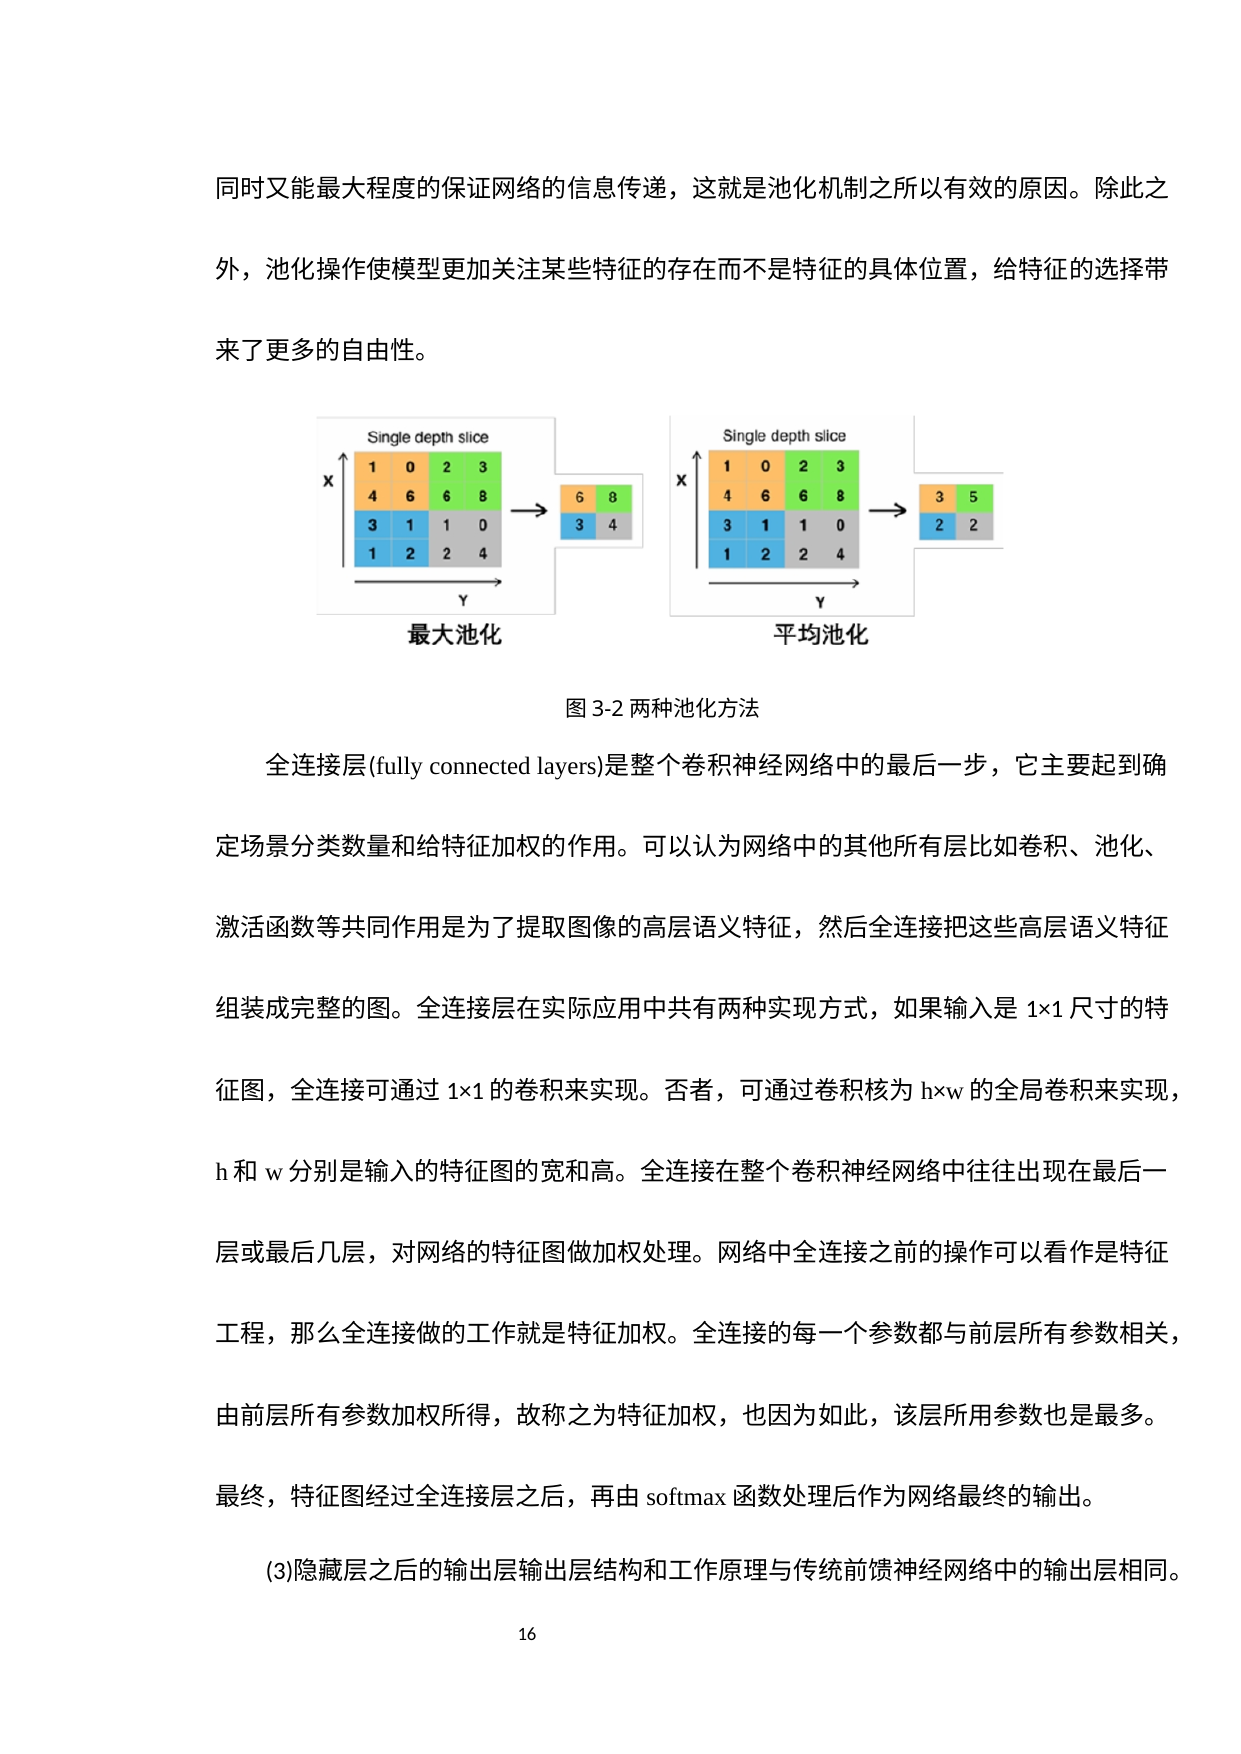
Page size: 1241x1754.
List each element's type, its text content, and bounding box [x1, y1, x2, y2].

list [215, 154, 1169, 381]
picture [299, 402, 1018, 671]
list 全连接层(fully connected layers)是整个卷积神经网络中的最后一步，它主要起到确定场景分类数量和给特征加权的作用。可以认为网络中的其他所有层比如卷积、池化、激活函数等共同作用是为了提取图像的高层语义特征，然后全连接把这些高层语义特征组装成完整的图。全连接层在实际应用中共有两种实现方式，如果输入是 1×1 尺寸的特征图，全连接可通过 1×1 的卷积来实现。否者，可通过卷积核为 h×w 的全局卷积来实现，h 和 w 分别是输入的特征图的宽和高。全连接在整个卷积神经网络中往往出现在最后一层或最后几层，对网络的特征图做加权处理。网络中全连接之前的操作可以看作是特征工程，那么全连接做的工作就是特征加权。全连接的每一个参数都与前层所有参数相关，由前层所有参数加权所得，故称之为特征加权，也因为如此，该层所用参数也是最多。最终，特征图经过全连接层之后，再由 softmax 函数处理后作为网络最终的输出。 [215, 731, 1169, 1527]
list 图3-2 两种池化方法 [215, 690, 1169, 723]
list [215, 1536, 1169, 1601]
